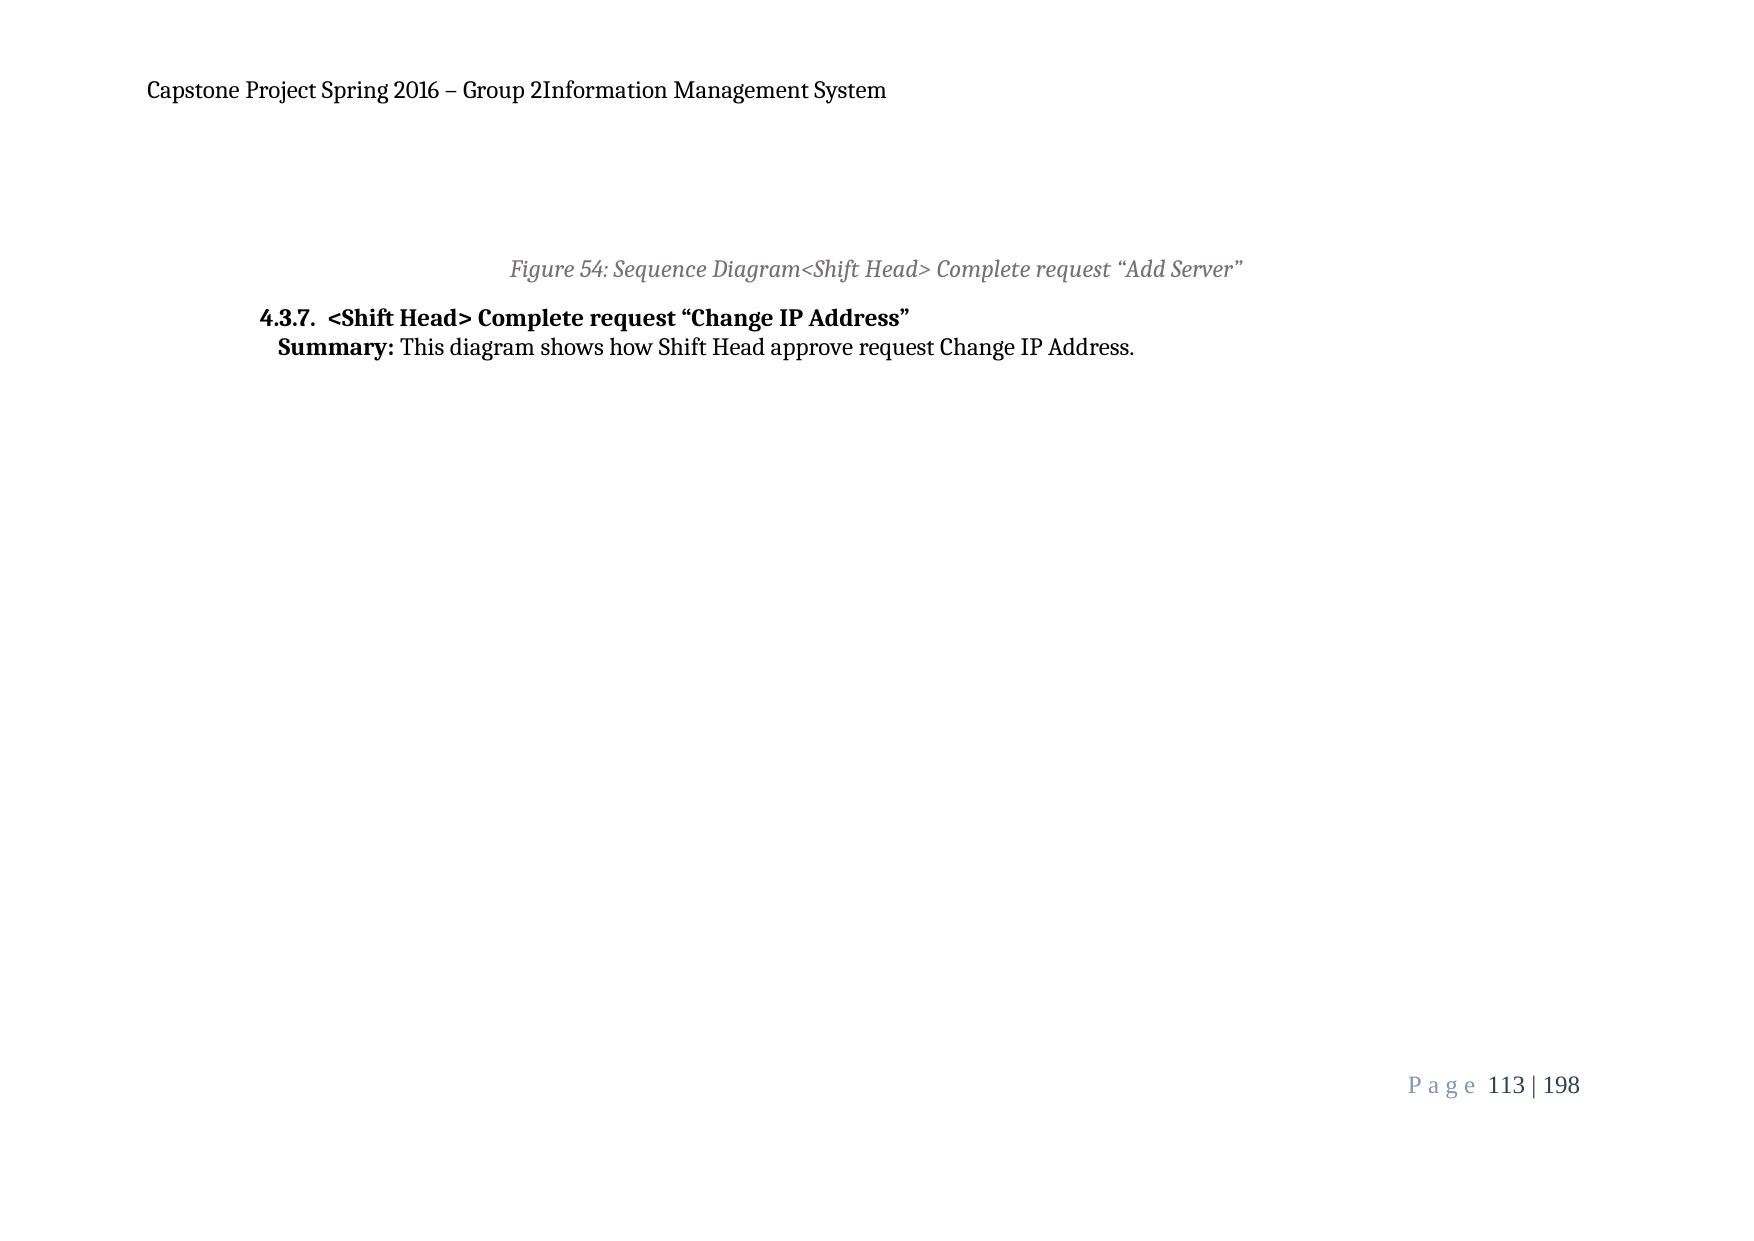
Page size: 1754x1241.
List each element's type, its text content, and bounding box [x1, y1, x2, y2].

subtitle <Shift Head> Complete request “Change IP Address” [259, 304, 1607, 333]
text Summary: This diagram shows how Shift Head approve request Change IP Address. [203, 333, 1607, 362]
text Figure 54: Sequence Diagram<Shift Head> Complete request “Add Server” [147, 255, 1607, 283]
